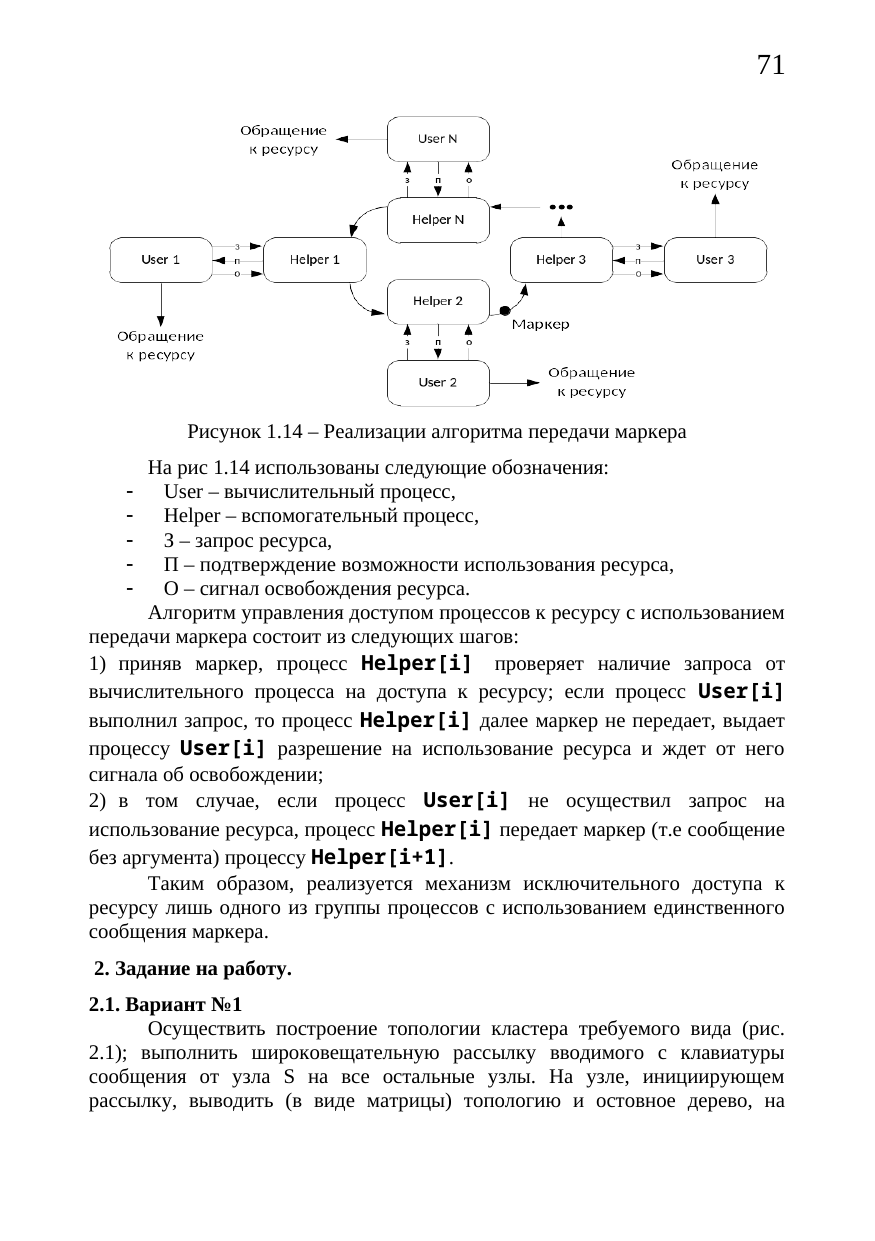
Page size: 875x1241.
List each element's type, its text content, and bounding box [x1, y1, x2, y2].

list приняв маркер, процесс Helper[i] проверяет наличие запроса от вычислительного процесса на доступа к ресурсу; если процесс User[i] выполнил запрос, то процесс Helper[i] далее маркер не передает, выдает процессу User[i] разрешение на использование ресурса и ждет от него сигнала об освобождении; [89, 648, 785, 786]
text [89, 1016, 785, 1112]
subtitle 2.1. Вариант №1 [89, 992, 785, 1016]
text Рисунок 1.14 – Реализации алгоритма передачи маркера [89, 419, 785, 443]
text На рис 1.14 использованы следующие обозначения: [89, 455, 785, 479]
list З – запрос ресурса, [126, 527, 785, 552]
list User – вычислительный процесс, [126, 479, 785, 503]
text Алгоритм управления доступом процессов к ресурсу с использованием передачи маркера состоит из следующих шагов: [89, 600, 785, 648]
list Helper – вспомогательный процесс, [126, 503, 785, 527]
list О – сигнал освобождения ресурса. [126, 576, 785, 600]
text Таким образом, реализуется механизм исключительного доступа к ресурсу лишь одного из группы процессов с использованием единственного сообщения маркера. [89, 871, 785, 943]
subtitle 2. Задание на работу. [89, 956, 785, 980]
list в том случае, если процесс User[i] не осуществил запрос на использование ресурса, процесс Helper[i] передает маркер (т.е сообщение без аргумента) процессу Helper[i+1]. [89, 786, 785, 871]
list П – подтверждение возможности использования ресурса, [126, 552, 785, 576]
